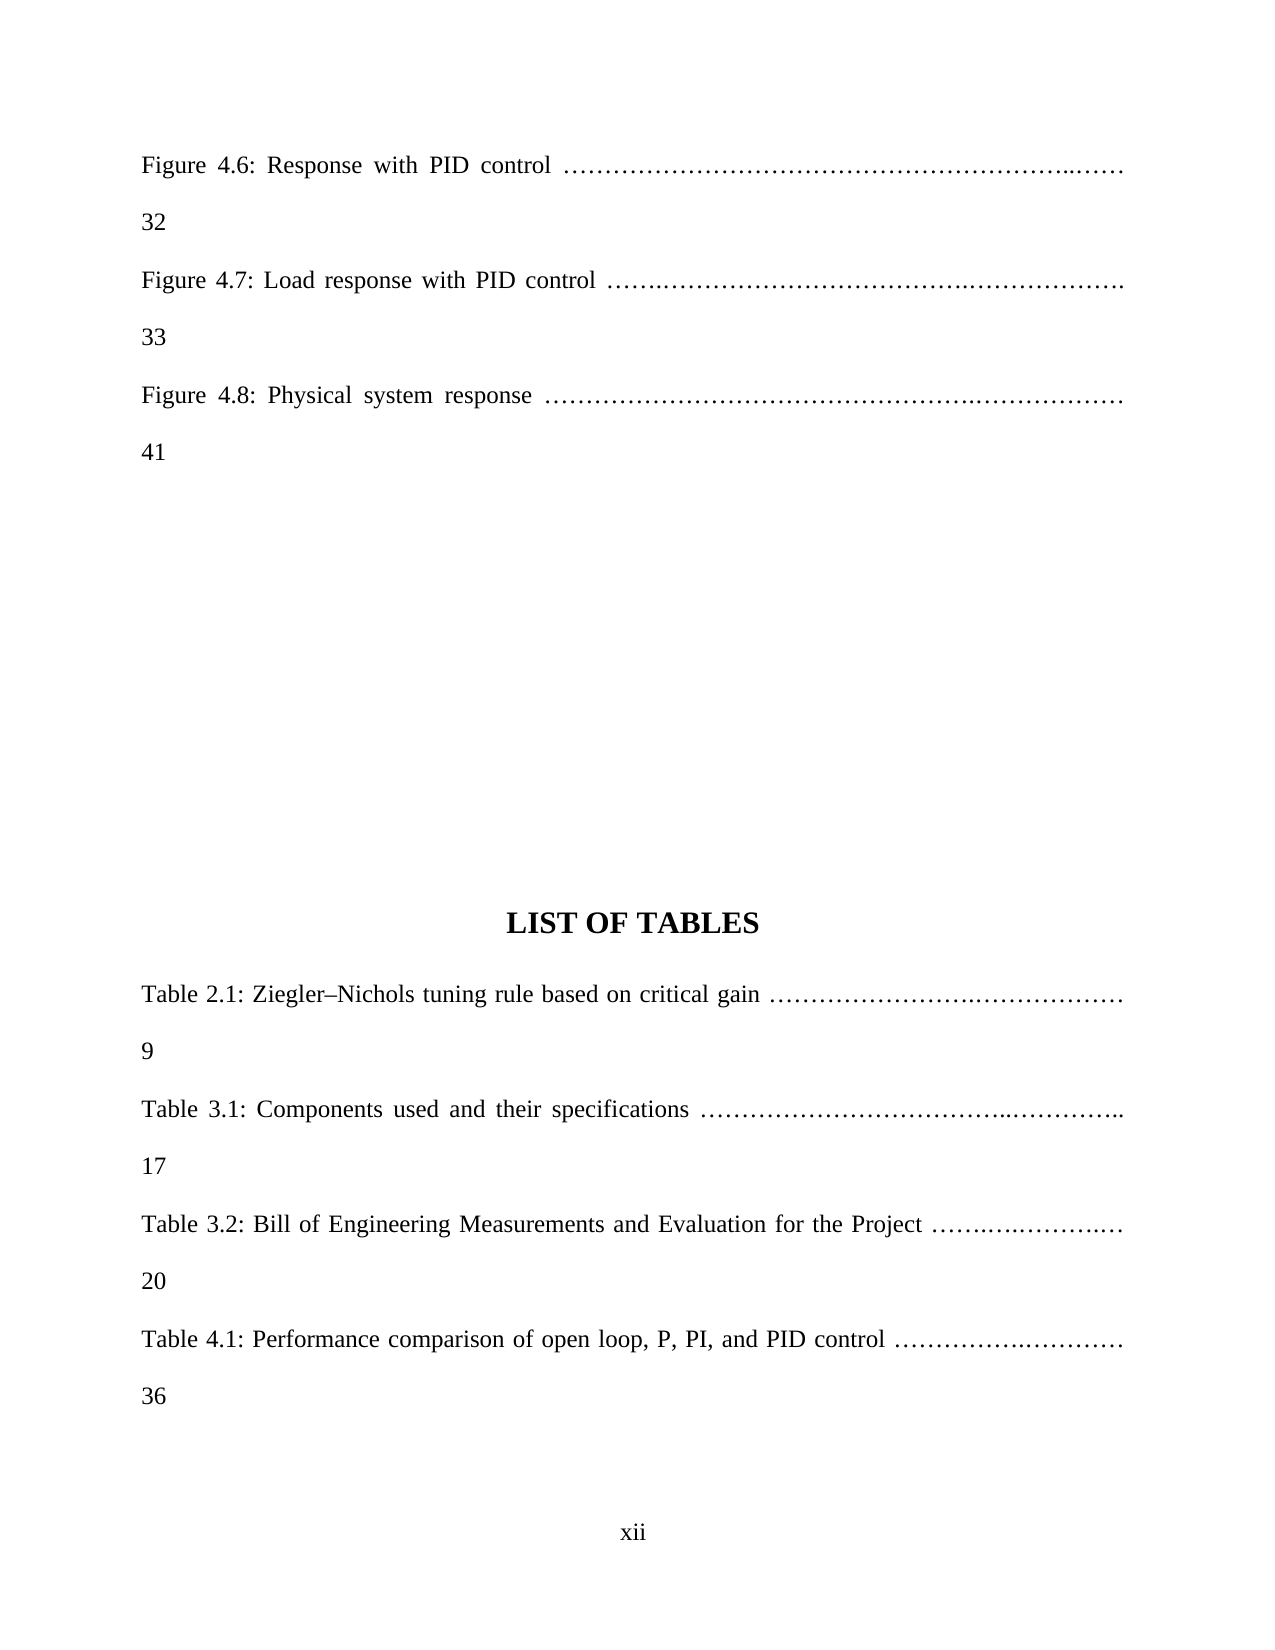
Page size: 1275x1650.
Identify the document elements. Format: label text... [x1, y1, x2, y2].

text Table 2.1: Ziegler–Nichols tuning rule based on critical gain …………………….……………… 9 [141, 979, 1125, 1065]
title LIST OF TABLES [141, 904, 1125, 940]
text Figure 4.7: Load response with PID control …….……………………………….………………. 33 [141, 265, 1125, 351]
text Table 3.1: Components used and their specifications ………………………………..………….. 17 [141, 1094, 1125, 1180]
text Figure 4.8: Physical system response …………………………………………….……………… 41 [141, 380, 1125, 466]
text Table 4.1: Performance comparison of open loop, P, PI, and PID control …………….………… 36 [141, 1324, 1125, 1410]
text Figure 4.6: Response with PID control ……………………………………………………..…… 32 [141, 150, 1125, 236]
text Table 3.2: Bill of Engineering Measurements and Evaluation for the Project …….….……….… 20 [141, 1209, 1125, 1295]
